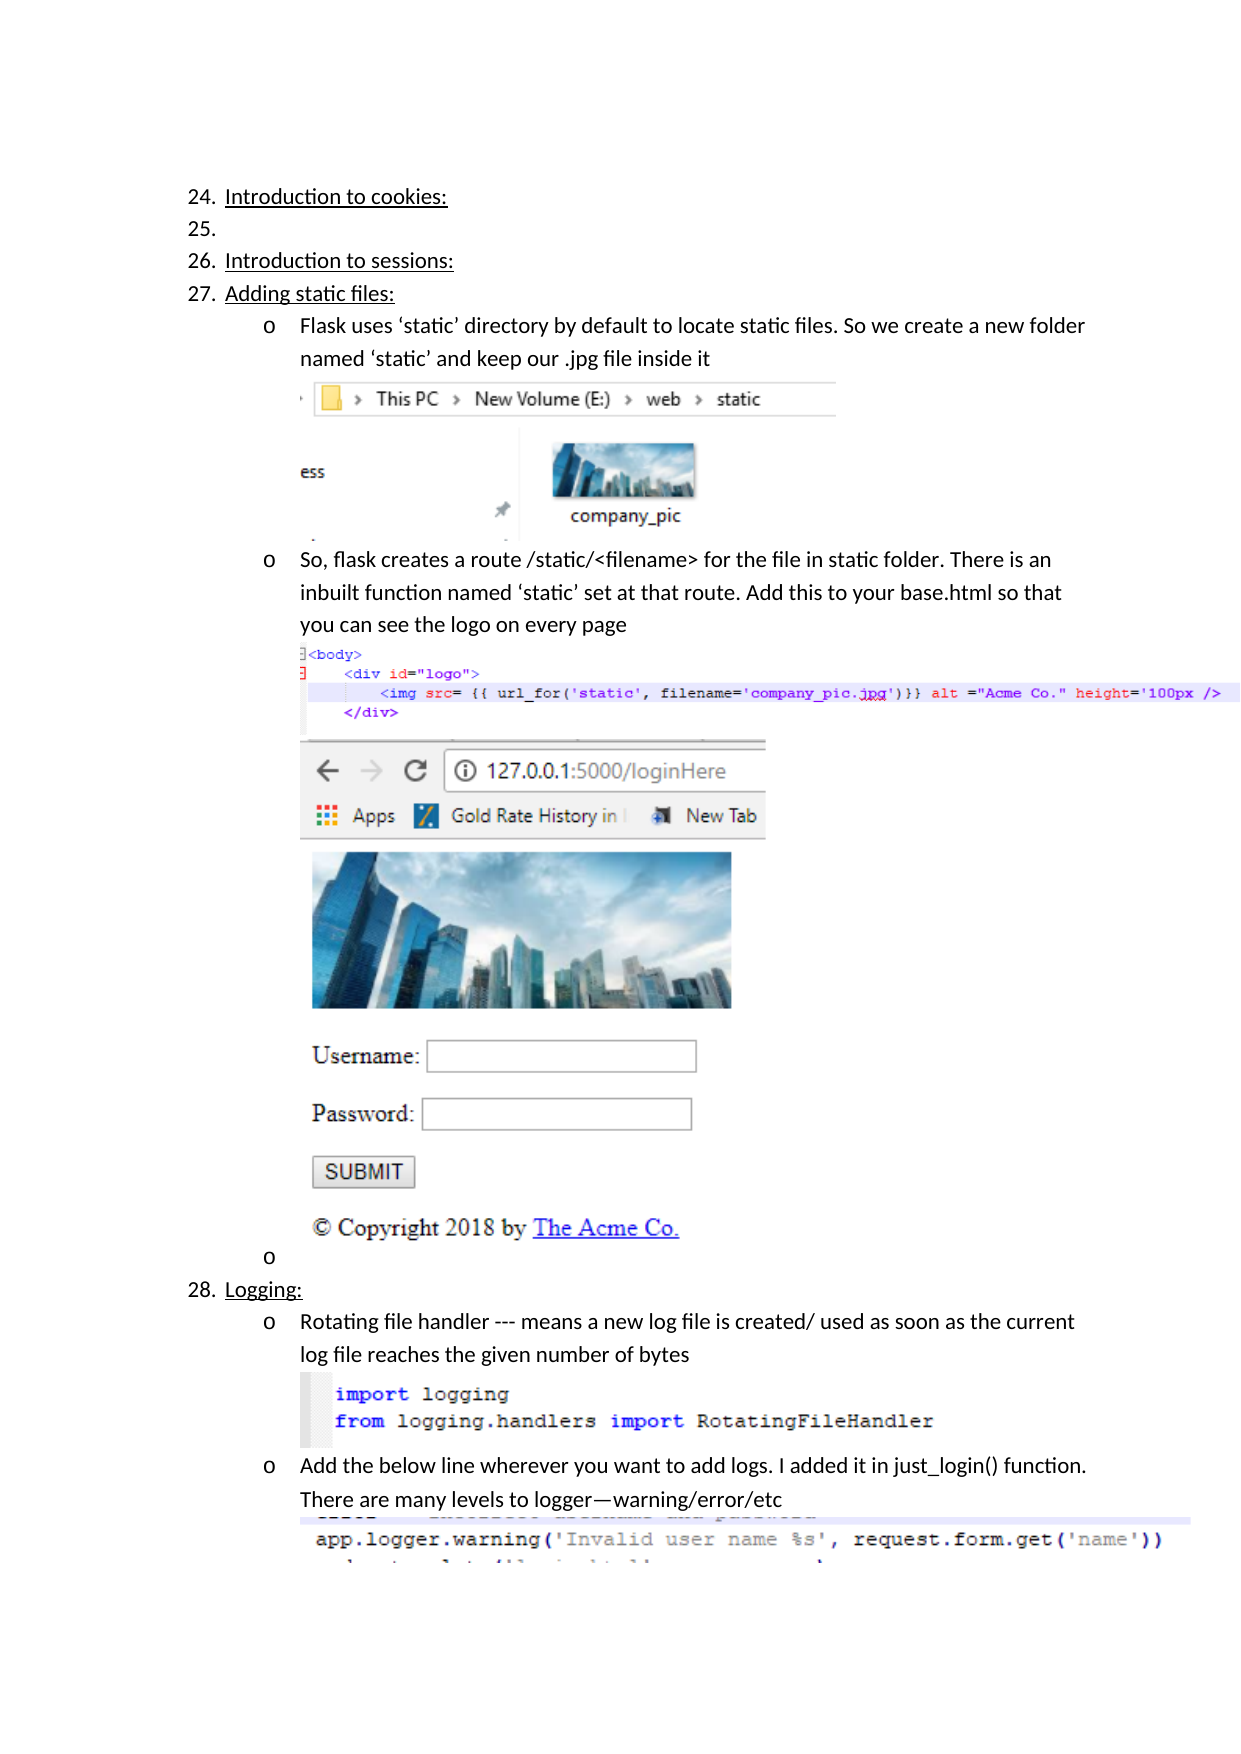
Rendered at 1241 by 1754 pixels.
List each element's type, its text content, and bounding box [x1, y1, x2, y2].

picture [300, 376, 836, 541]
list So, flask creates a route /static/<filename> for the file in static folder. There is an inbuilt function named ‘static’ set at that route. Add this to your base.html so that you can see the logo on every page [262, 545, 1090, 638]
picture [300, 739, 766, 1264]
list Introduction to cookies: [187, 182, 1090, 210]
picture [300, 1517, 1191, 1563]
picture [300, 1372, 958, 1448]
picture [300, 642, 1241, 735]
list Logging: [187, 1275, 1090, 1303]
list Adding static files: [187, 279, 1090, 307]
list Add the below line wherever you want to add logs. I added it in just_login() function. There are many levels to logger—warning/error/etc [262, 1452, 1090, 1513]
list Rotating file handler --- means a new log file is created/ used as soon as the current log file reaches the given number of bytes [262, 1307, 1090, 1368]
list Introduction to sessions: [187, 247, 1090, 274]
list Flask uses ‘static’ directory by default to locate static files. So we create a new folder named ‘static’ and keep our .jpg file inside it [262, 311, 1090, 372]
